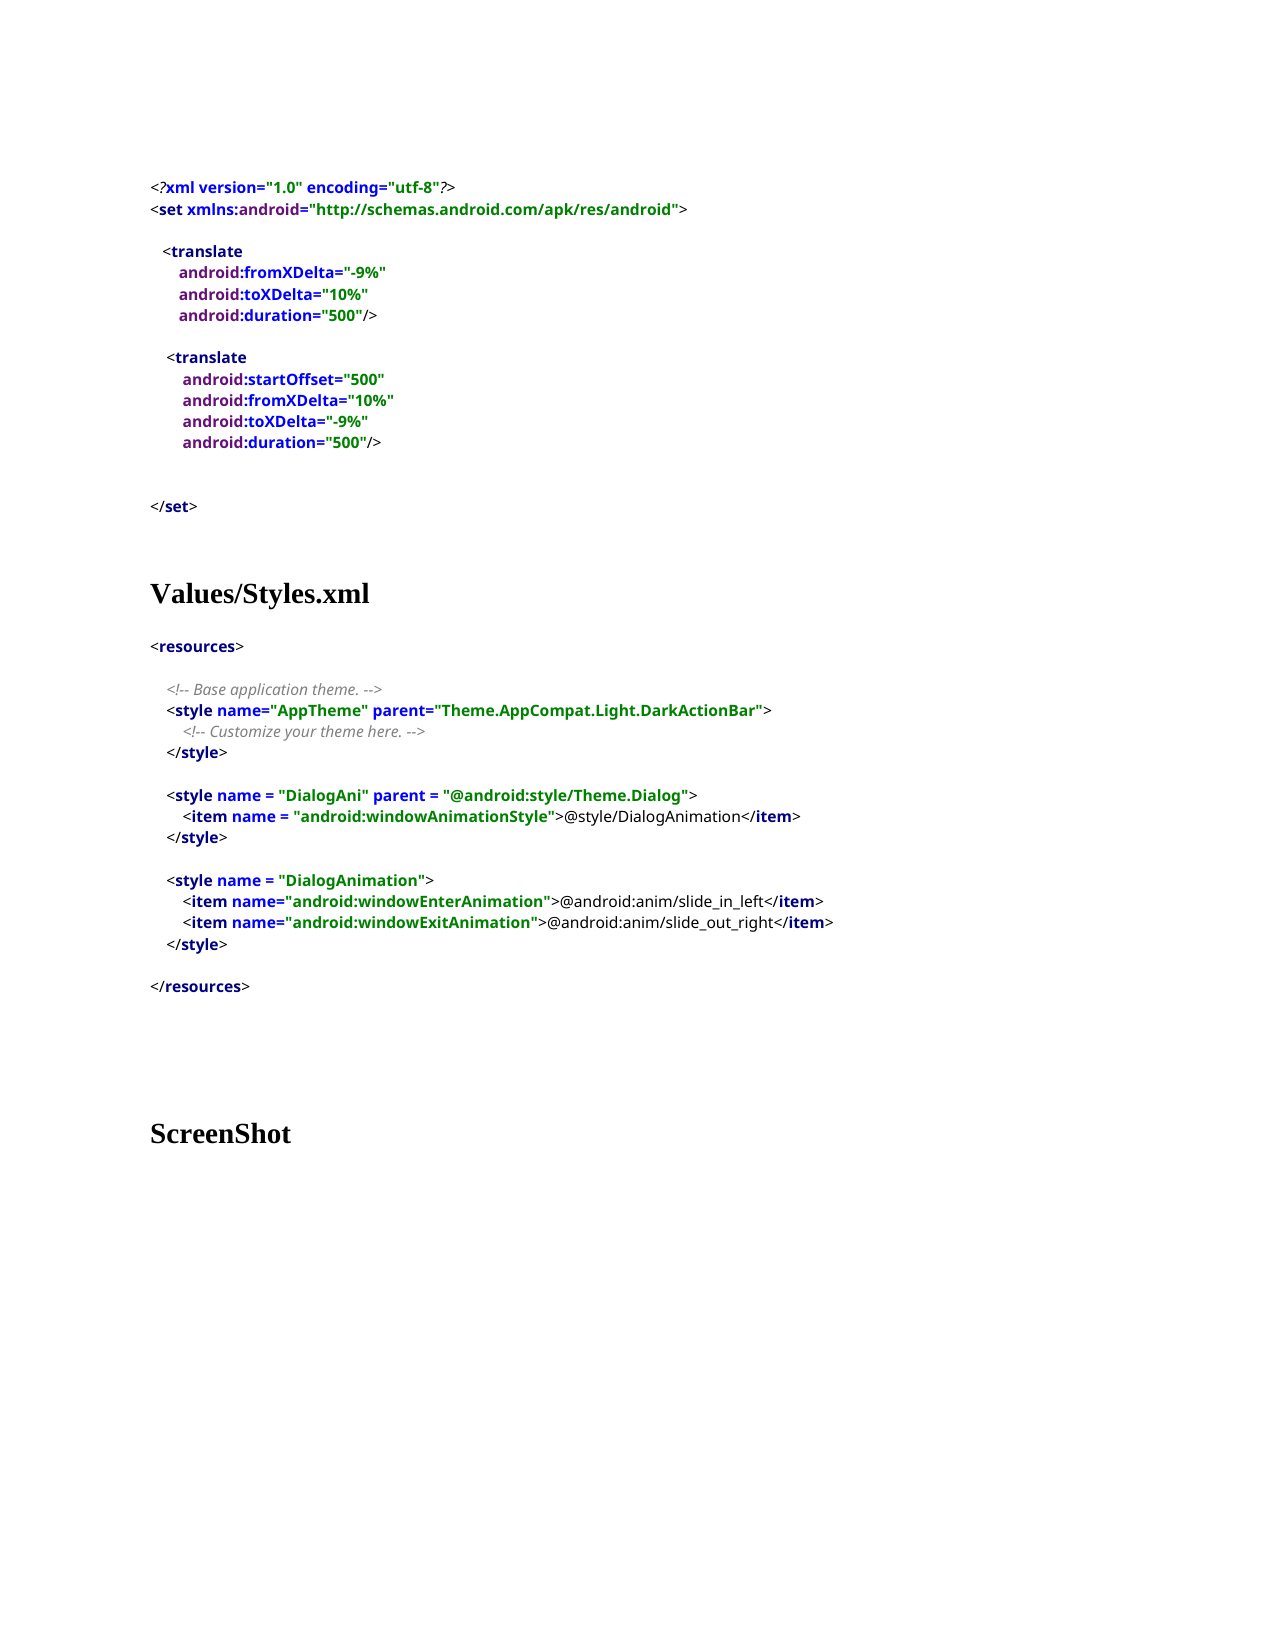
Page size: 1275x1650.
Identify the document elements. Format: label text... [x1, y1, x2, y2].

text ScreenShot [150, 1116, 1125, 1149]
text Values/Styles.xml [150, 577, 1125, 610]
text <?xml version="1.0" encoding="utf-8"?> <set xmlns:android="http://schemas.android.com/apk/res/android"> <translate android:fromXDelta="-9%" android:toXDelta="10%" android:duration="500"/> <translate android:startOffset="500" android:fromXDelta="10%" android:toXDelta="-9%" android:duration="500"/> </set> [150, 177, 1125, 517]
text <resources> <!-- Base application theme. --> <style name="AppTheme" parent="Theme.AppCompat.Light.DarkActionBar"> <!-- Customize your theme here. --> </style> <style name = "DialogAni" parent = "@android:style/Theme.Dialog"> <item name = "android:windowAnimationStyle">@style/DialogAnimation</item> </style> <style name = "DialogAnimation"> <item name="android:windowEnterAnimation">@android:anim/slide_in_left</item> <item name="android:windowExitAnimation">@android:anim/slide_out_right</item> </style> </resources> [150, 636, 1125, 997]
